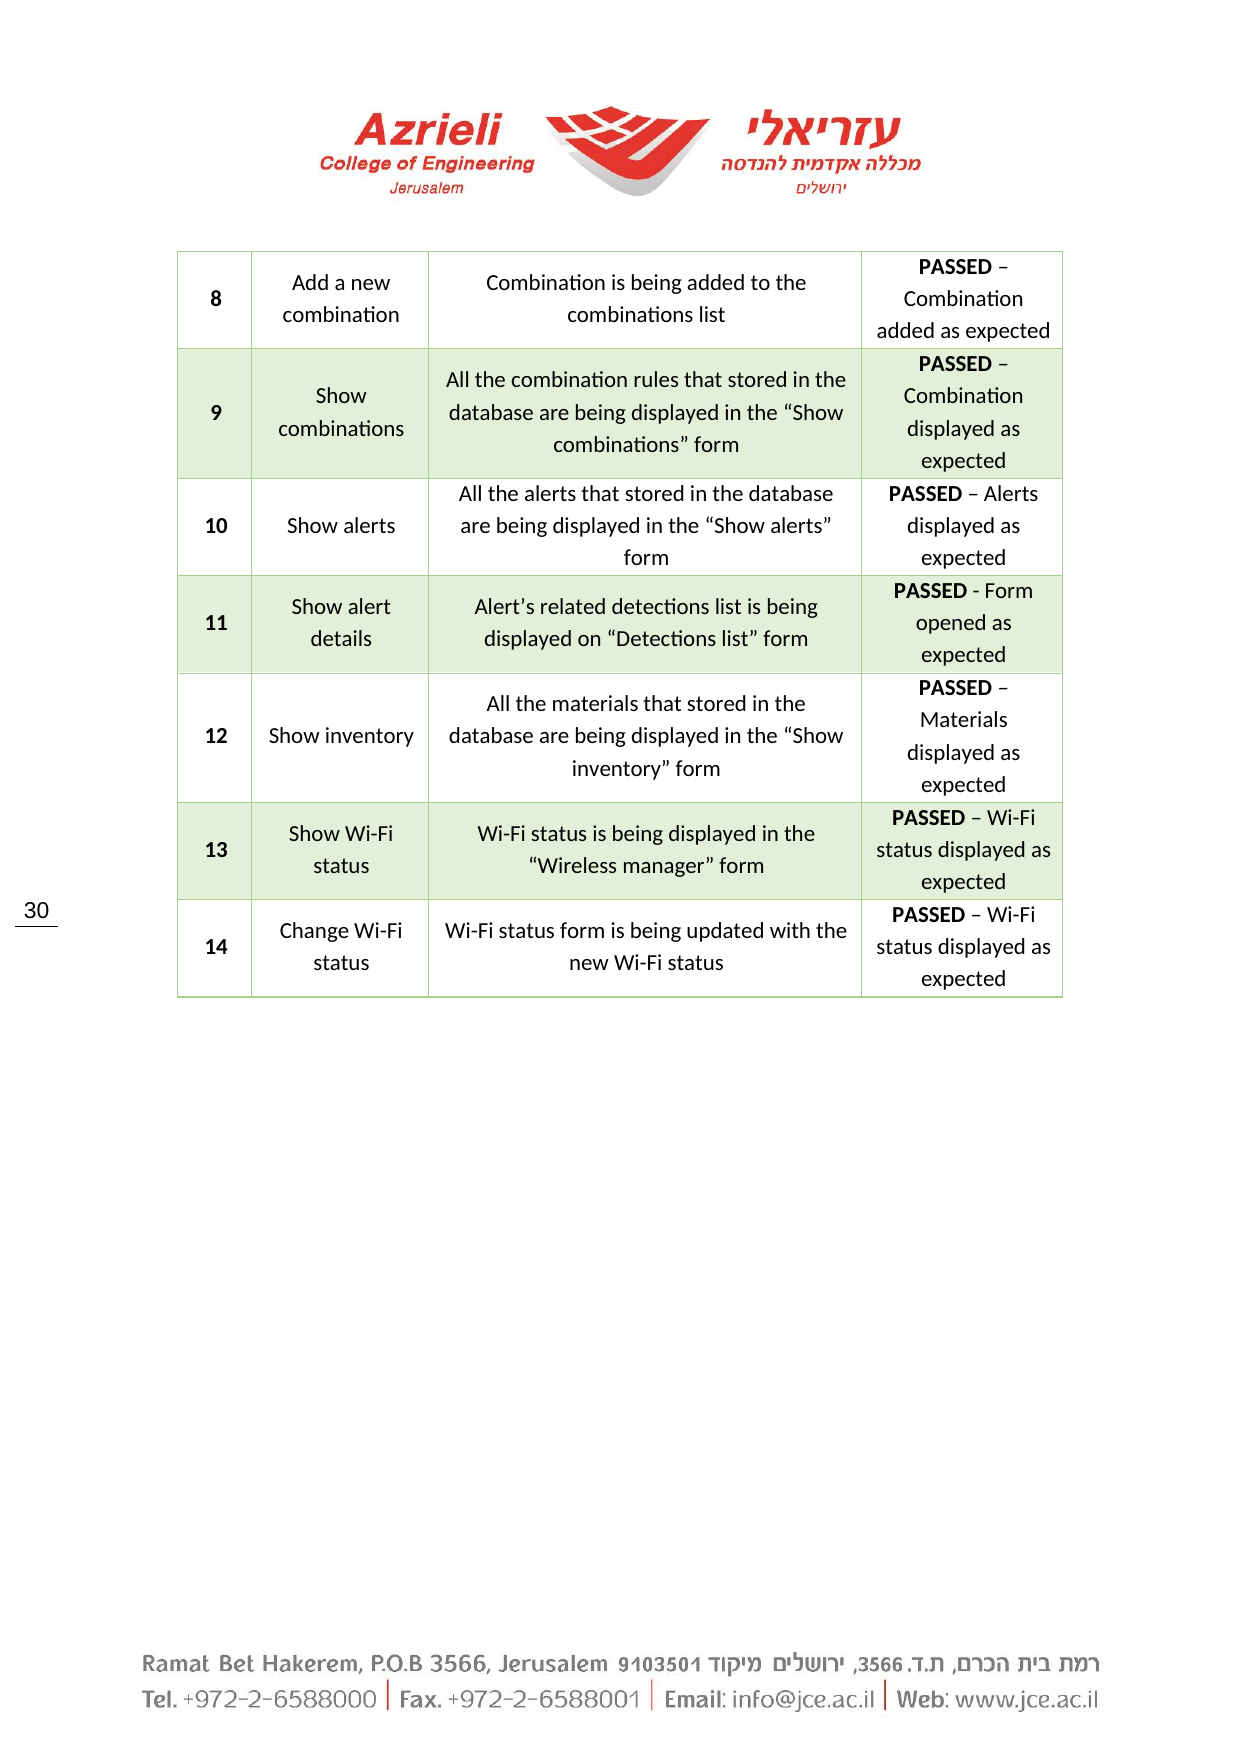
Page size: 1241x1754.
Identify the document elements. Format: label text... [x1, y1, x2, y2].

table_cell 10 [178, 479, 251, 575]
table_cell 9 [178, 349, 251, 478]
table_cell Show combinations [252, 349, 428, 478]
picture [107, 1633, 1133, 1742]
table_cell Wi-Fi status form is being updated with the new Wi-Fi status [429, 900, 861, 996]
table_cell Add a new combination [252, 252, 428, 348]
table_cell 13 [178, 803, 251, 899]
table_cell 8 [178, 252, 251, 348]
table_cell Show alert details [252, 576, 428, 672]
table_cell Show inventory [252, 674, 428, 802]
table_cell Show Wi-Fi status [252, 803, 428, 899]
table_cell PASSED – Wi-Fi status displayed as expected [862, 803, 1062, 899]
table_cell 12 [178, 674, 251, 802]
table_cell PASSED - Form opened as expected [862, 576, 1062, 672]
table_cell Show alerts [252, 479, 428, 575]
table_cell PASSED – Alerts displayed as expected [862, 479, 1062, 575]
table_cell PASSED – Wi-Fi status displayed as expected [862, 900, 1062, 996]
table_cell PASSED – Materials displayed as expected [862, 674, 1062, 802]
table_cell Wi-Fi status is being displayed in the “Wireless manager” form [429, 803, 861, 899]
table_cell Combination is being added to the combinations list [429, 252, 861, 348]
table_cell PASSED – Combination added as expected [862, 252, 1062, 348]
table_cell 11 [178, 576, 251, 672]
table_cell Change Wi-Fi status [252, 900, 428, 996]
picture [42, 44, 1199, 221]
table_cell Alert’s related detections list is being displayed on “Detections list” form [429, 576, 861, 672]
table_cell PASSED – Combination displayed as expected [862, 349, 1062, 478]
table_cell All the materials that stored in the database are being displayed in the “Show inventory” form [429, 674, 861, 802]
table_cell All the alerts that stored in the database are being displayed in the “Show alerts” form [429, 479, 861, 575]
table_cell 14 [178, 900, 251, 996]
table_cell All the combination rules that stored in the database are being displayed in the “Show combinations” form [429, 349, 861, 478]
